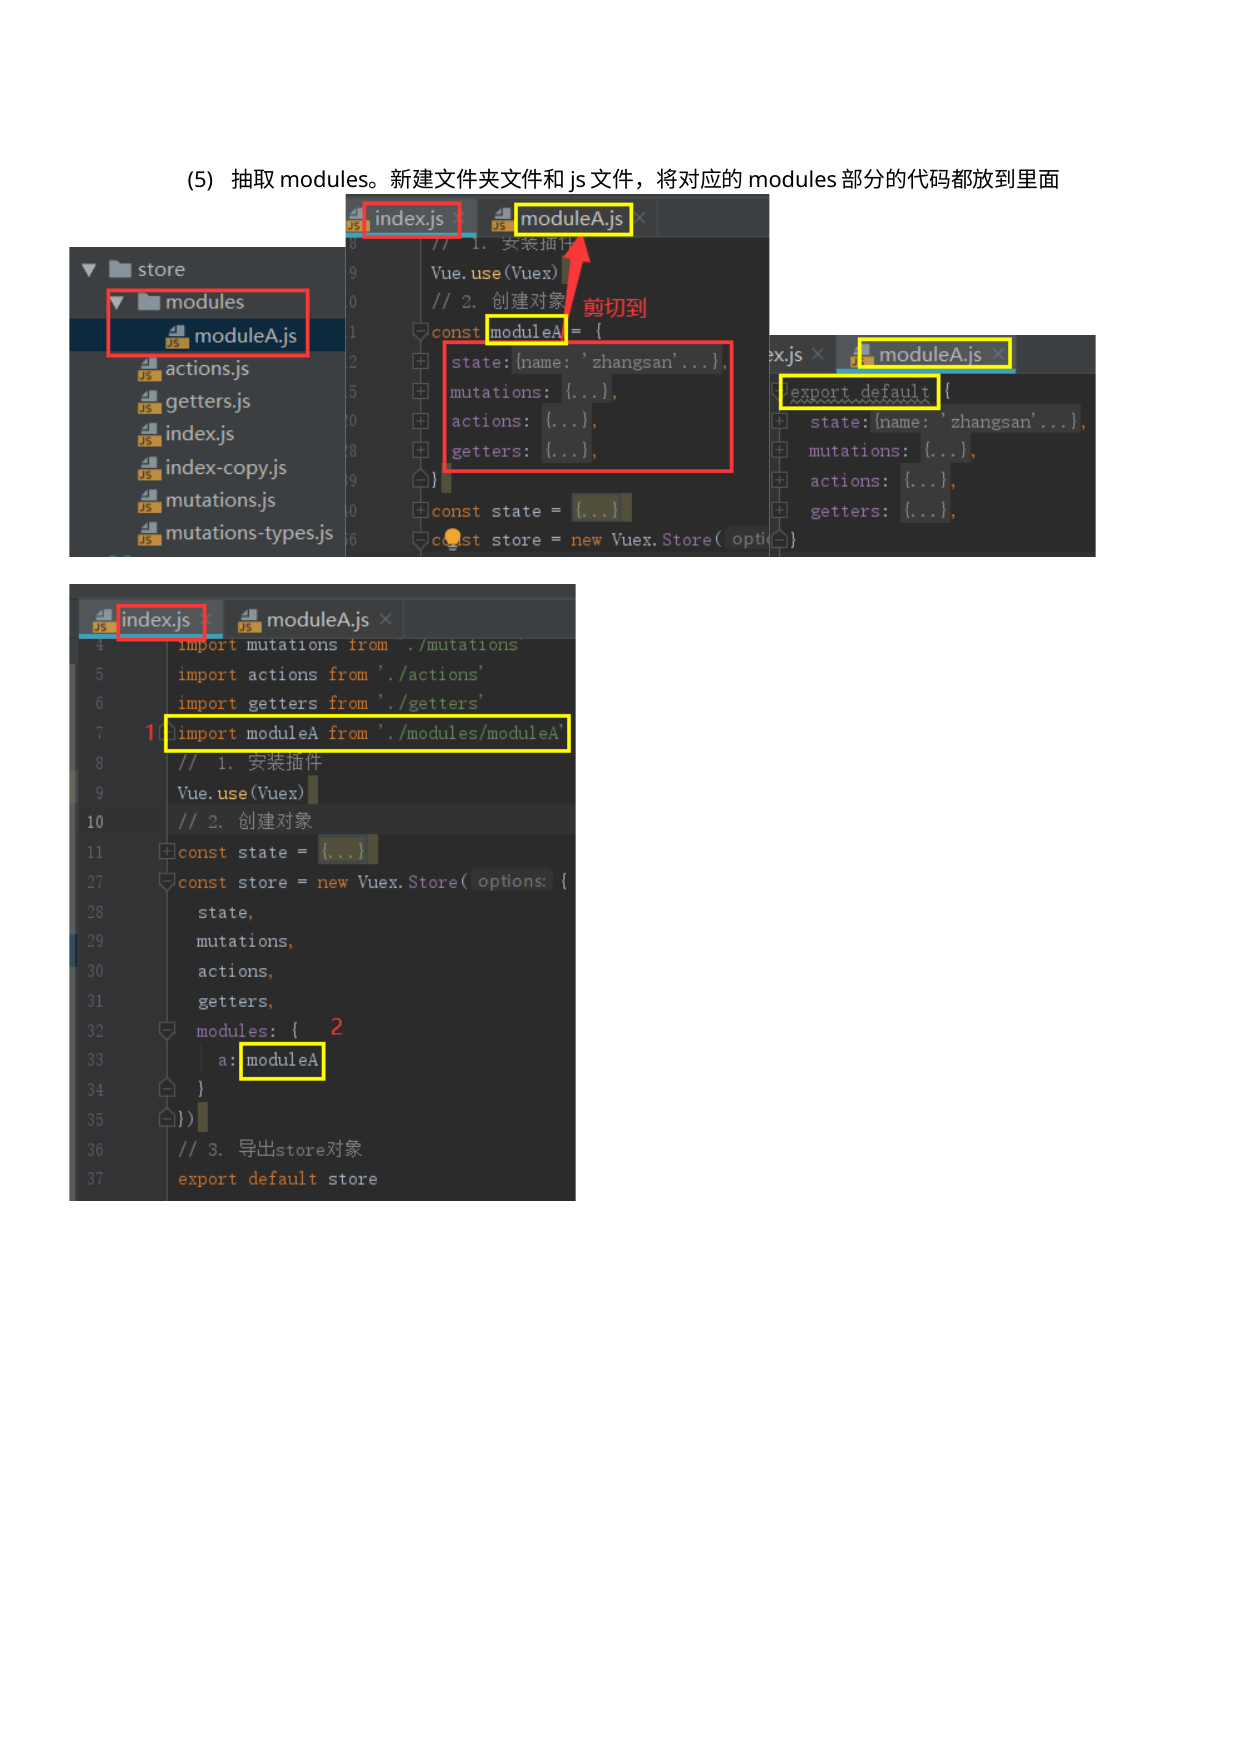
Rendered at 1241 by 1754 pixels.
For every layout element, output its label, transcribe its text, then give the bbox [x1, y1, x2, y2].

picture [69, 194, 1096, 557]
picture [69, 584, 576, 1201]
list 抽取modules。新建文件夹文件和js文件，将对应的modules部分的代码都放到里面 [187, 162, 1147, 194]
